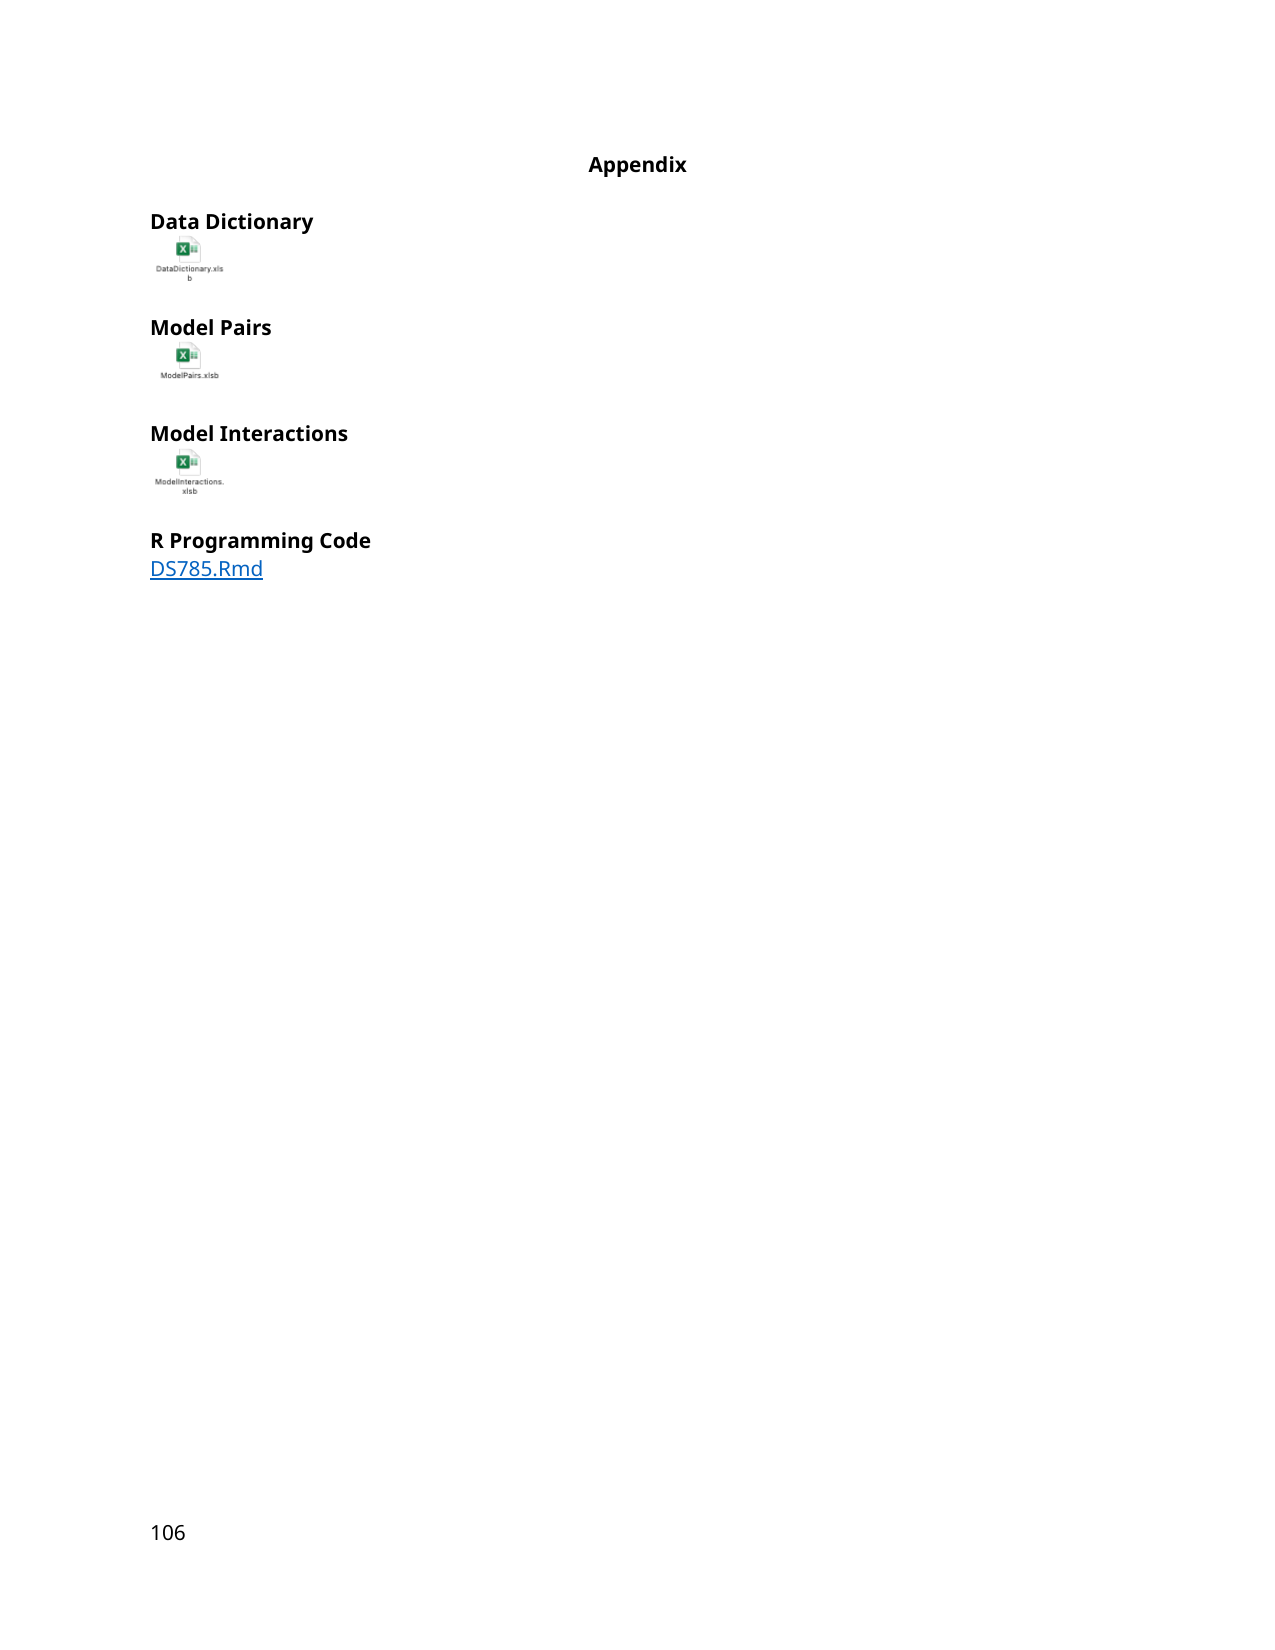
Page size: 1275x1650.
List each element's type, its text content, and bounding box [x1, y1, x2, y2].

picture [150, 235, 230, 285]
picture [150, 448, 230, 498]
text DS785.Rmd [150, 554, 1125, 583]
text Model Interactions [150, 419, 1125, 448]
text R Programming Code [150, 526, 1125, 554]
text Data Dictionary [150, 207, 1125, 235]
text Appendix [150, 150, 1125, 178]
picture [150, 341, 230, 392]
text Model Pairs [150, 313, 1125, 342]
